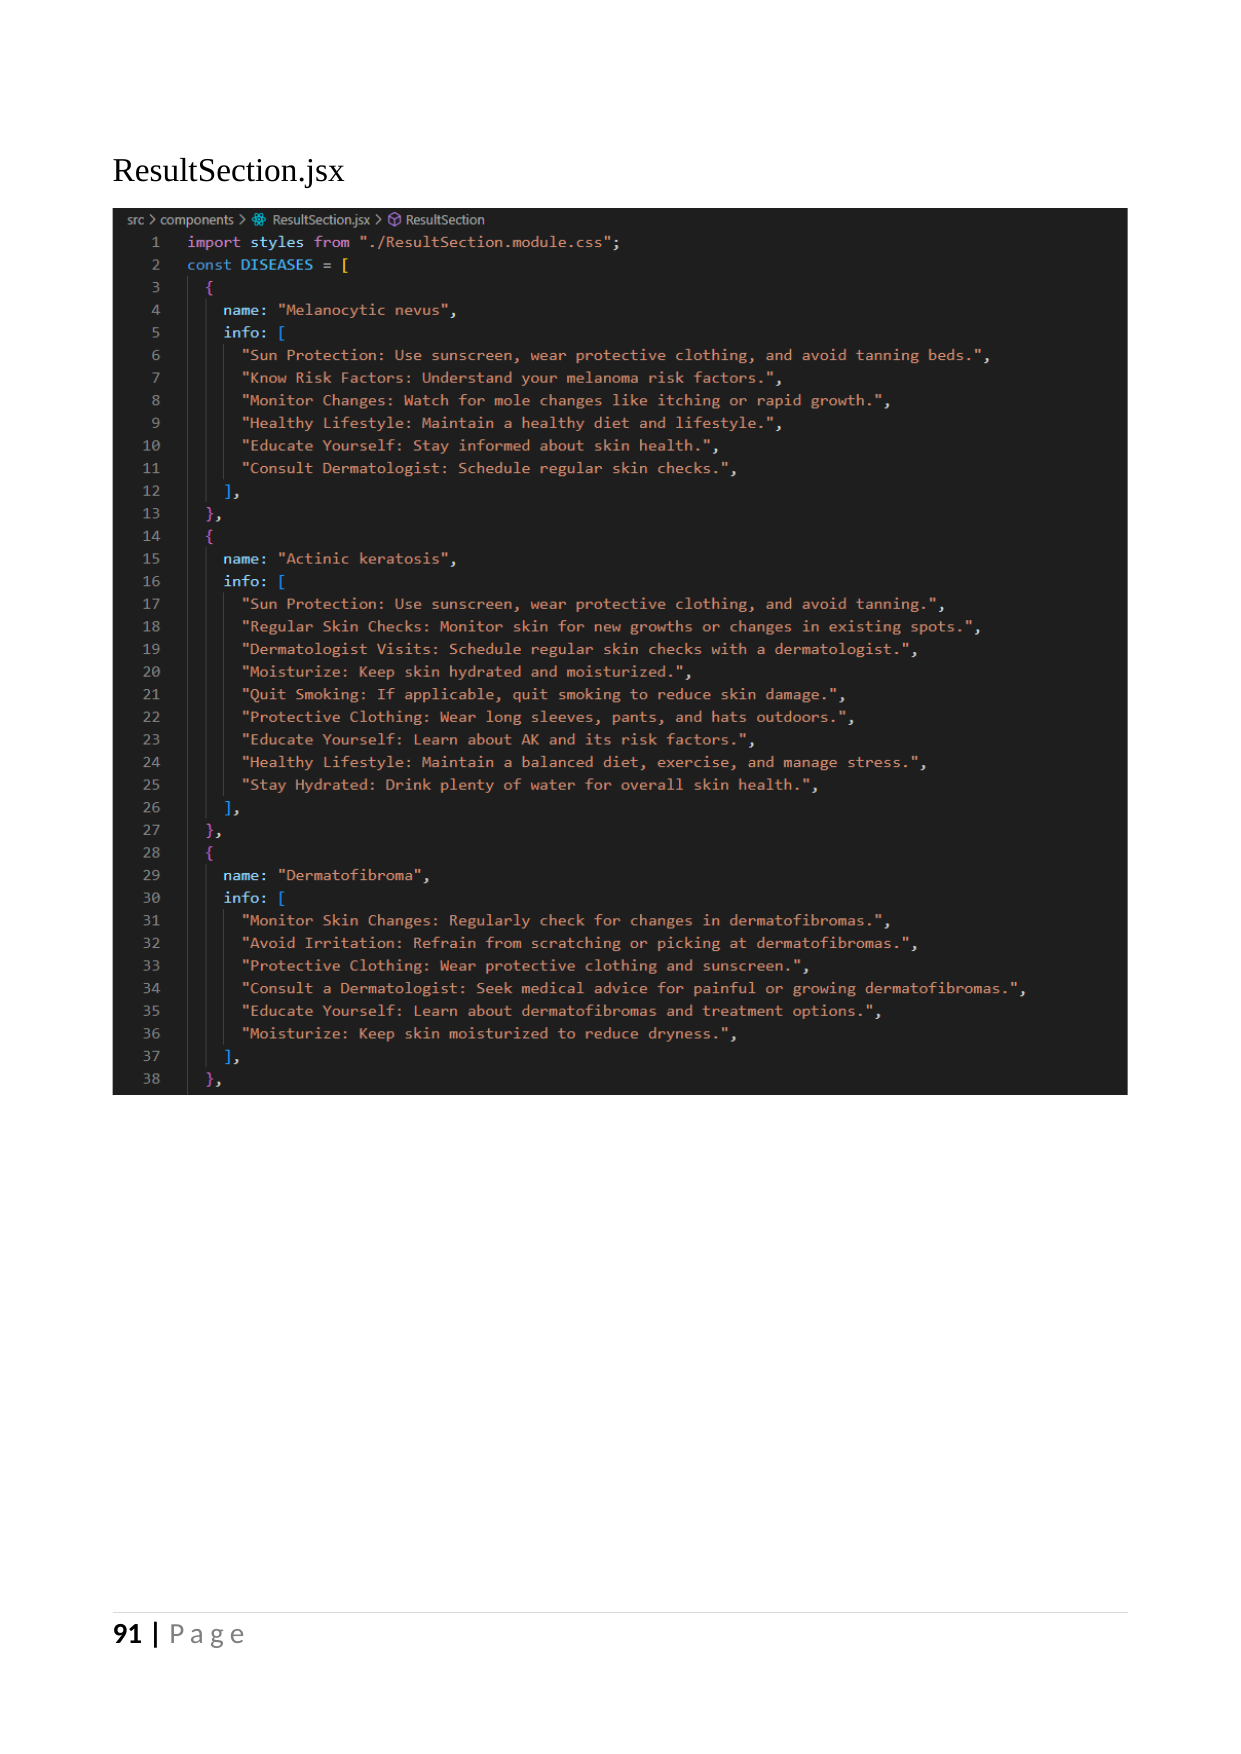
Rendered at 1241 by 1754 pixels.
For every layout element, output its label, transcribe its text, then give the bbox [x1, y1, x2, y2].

picture [112, 208, 1128, 1095]
text ResultSection.jsx [112, 150, 1128, 188]
